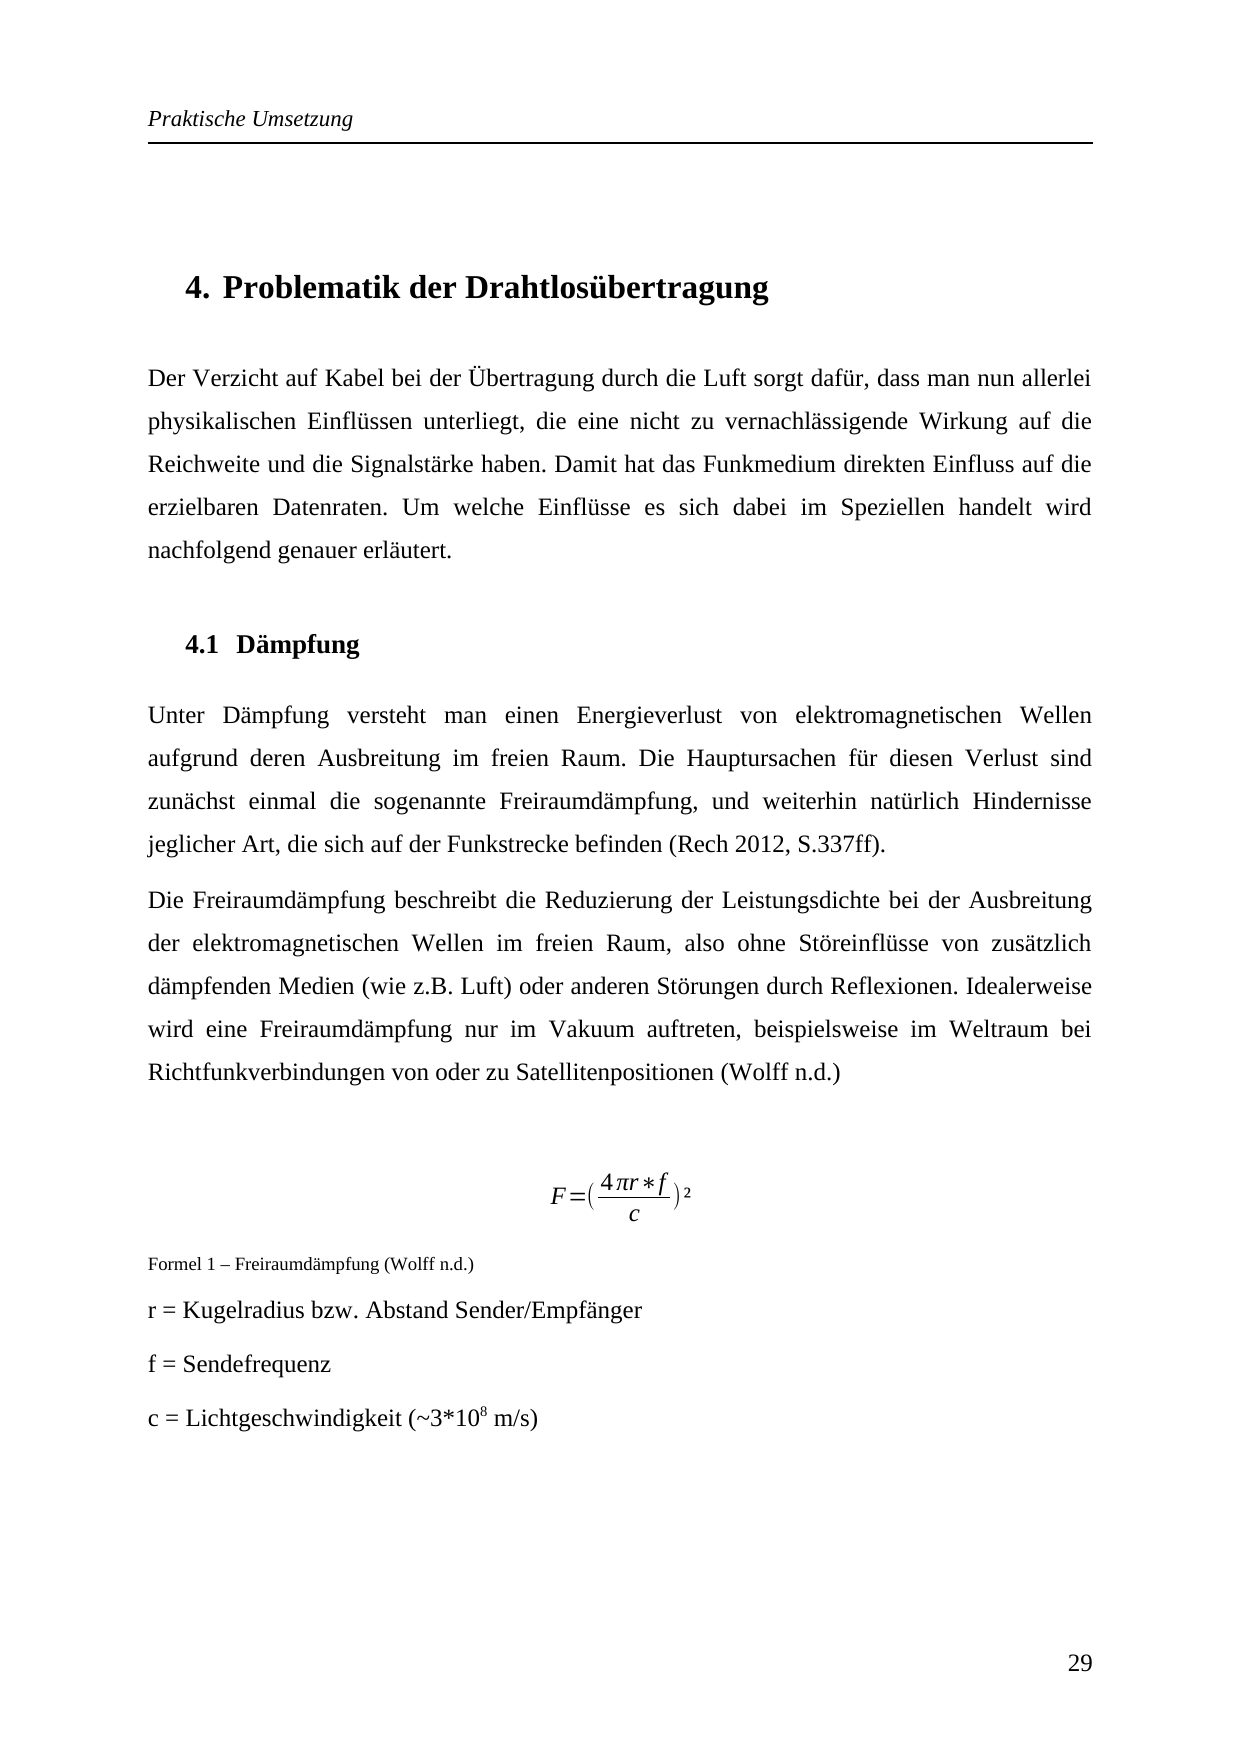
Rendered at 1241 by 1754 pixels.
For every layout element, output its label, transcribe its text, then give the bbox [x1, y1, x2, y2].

text Die Freiraumdämpfung beschreibt die Reduzierung der Leistungsdichte bei der Ausbreitung der elektromagnetischen Wellen im freien Raum, also ohne Störeinflüsse von zusätzlich dämpfenden Medien (wie z.B. Luft) oder anderen Störungen durch Reflexionen. Idealerweise wird eine Freiraumdämpfung nur im Vakuum auftreten, beispielsweise im Weltraum bei Richtfunkverbindungen von oder zu Satellitenpositionen (Wolff n.d.) [148, 885, 1093, 1086]
subtitle Problematik der Drahtlosübertragung [185, 268, 1093, 306]
text Unter Dämpfung versteht man einen Energieverlust von elektromagnetischen Wellen aufgrund deren Ausbreitung im freien Raum. Die Hauptursachen für diesen Verlust sind zunächst einmal die sogenannte Freiraumdämpfung, und weiterhin natürlich Hindernisse jeglicher Art, die sich auf der Funkstrecke befinden (Rech 2012, S.337ff). [148, 700, 1093, 858]
text f = Sendefrequenz [148, 1349, 1093, 1378]
subtitle Dämpfung [185, 628, 1093, 659]
text Der Verzicht auf Kabel bei der Übertragung durch die Luft sorgt dafür, dass man nun allerlei physikalischen Einflüssen unterliegt, die eine nicht zu vernachlässigende Wirkung auf die Reichweite und die Signalstärke haben. Damit hat das Funkmedium direkten Einfluss auf die erzielbaren Datenraten. Um welche Einflüsse es sich dabei im Speziellen handelt wird nachfolgend genauer erläutert. [148, 363, 1093, 564]
text r = Kugelradius bzw. Abstand Sender/Empfänger [148, 1295, 1093, 1324]
text c = Lichtgeschwindigkeit (~3*108 m/s) [148, 1403, 1093, 1432]
text Formel 1 – Freiraumdämpfung (Wolff n.d.) [148, 1253, 1093, 1274]
